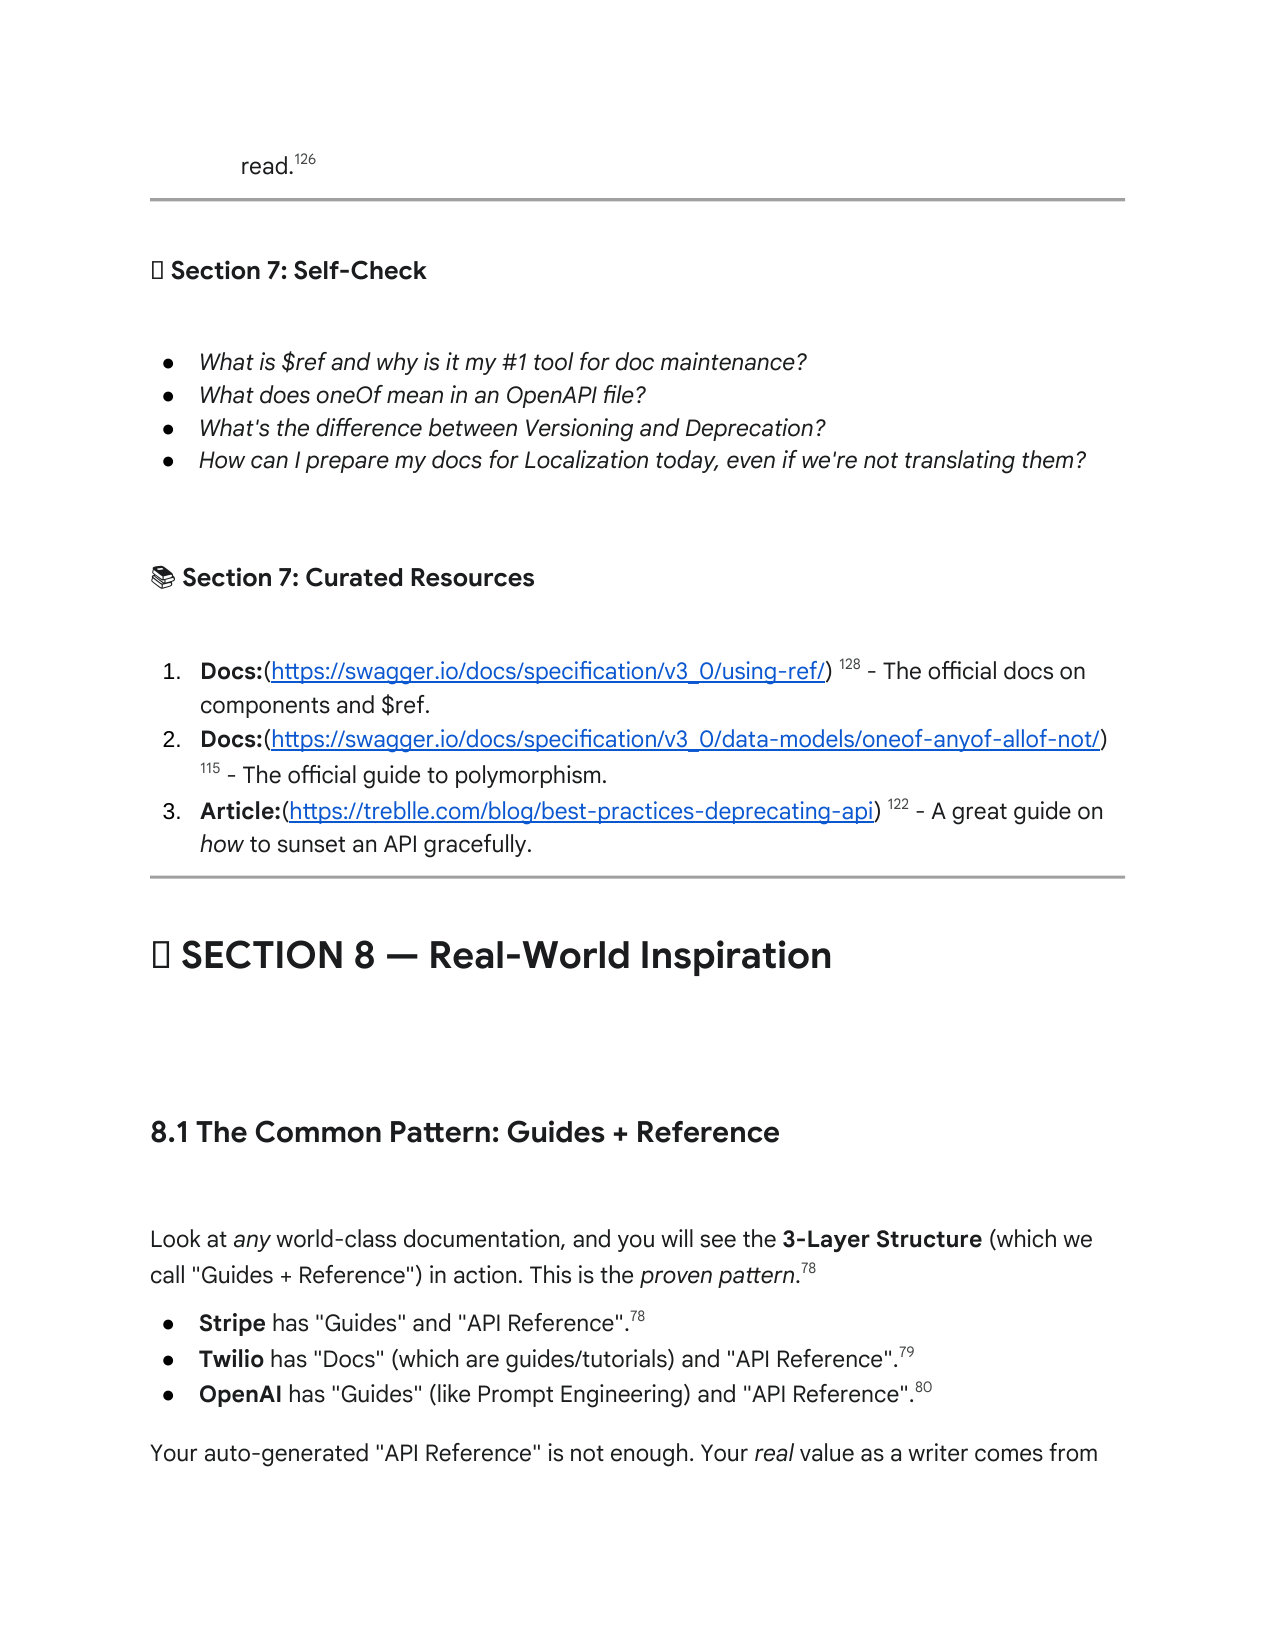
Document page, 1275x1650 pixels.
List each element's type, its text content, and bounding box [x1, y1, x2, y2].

list What does oneOf mean in an OpenAPI file? [161, 381, 1125, 410]
list What is $ref and why is it my #1 tool for doc maintenance? [161, 348, 1125, 377]
subtitle 📚 Section 7: Curated Resources [150, 562, 1125, 593]
list What's the difference between Versioning and Deprecation? [161, 414, 1125, 443]
list Docs:(https://swagger.io/docs/specification/v3_0/using-ref/) 128 - The official docs on components and $ref. [162, 656, 1125, 719]
list OpenAI has "Guides" (like Prompt Engineering) and "API Reference".80 [161, 1378, 1125, 1410]
subtitle 🧠 SECTION 8 — Real-World Inspiration [150, 932, 1125, 979]
list Stripe has "Guides" and "API Reference".78 [161, 1307, 1125, 1338]
list Twilio has "Docs" (which are guides/tutorials) and "API Reference".79 [161, 1343, 1125, 1374]
subtitle ✅ Section 7: Self-Check [150, 255, 1125, 286]
list How can I prepare my docs for Localization today, even if we're not translating them? [161, 447, 1125, 475]
subtitle 8.1 The Common Pattern: Guides + Reference [150, 1114, 1125, 1150]
text Look at any world-class documentation, and you will see the 3-Layer Structure (which we call "Guides + Reference") in action. This is the proven pattern.78 [150, 1226, 1125, 1290]
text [150, 1439, 1125, 1468]
list Docs:(https://swagger.io/docs/specification/v3_0/data-models/oneof-anyof-allof-not/) 115 - The official guide to polymorphism. [162, 723, 1125, 791]
list Article:(https://treblle.com/blog/best-practices-deprecating-api) 122 - A great guide on how to sunset an API gracefully. [162, 795, 1125, 859]
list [203, 150, 1125, 181]
